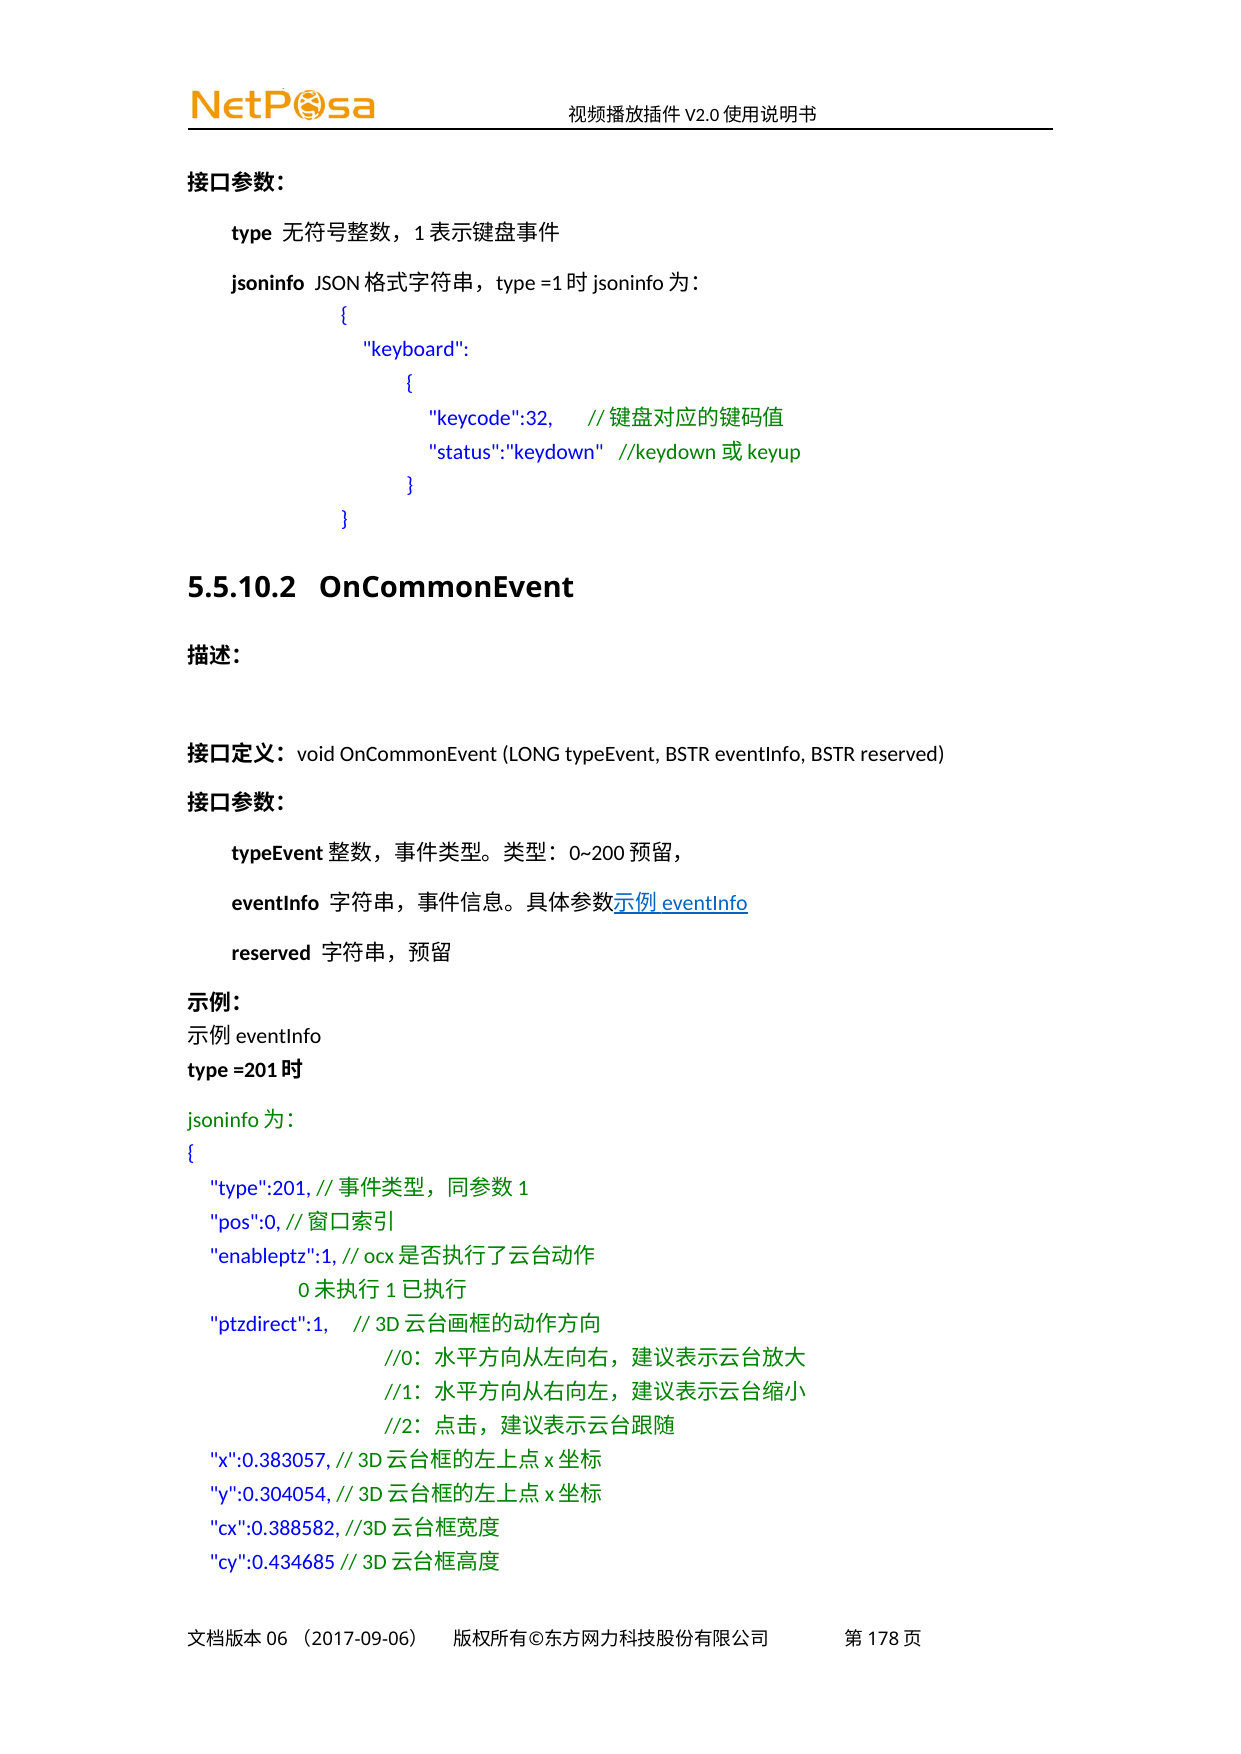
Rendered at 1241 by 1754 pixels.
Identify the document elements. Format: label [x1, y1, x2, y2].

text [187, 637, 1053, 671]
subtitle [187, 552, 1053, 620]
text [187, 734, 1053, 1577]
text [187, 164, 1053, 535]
picture [187, 88, 378, 121]
